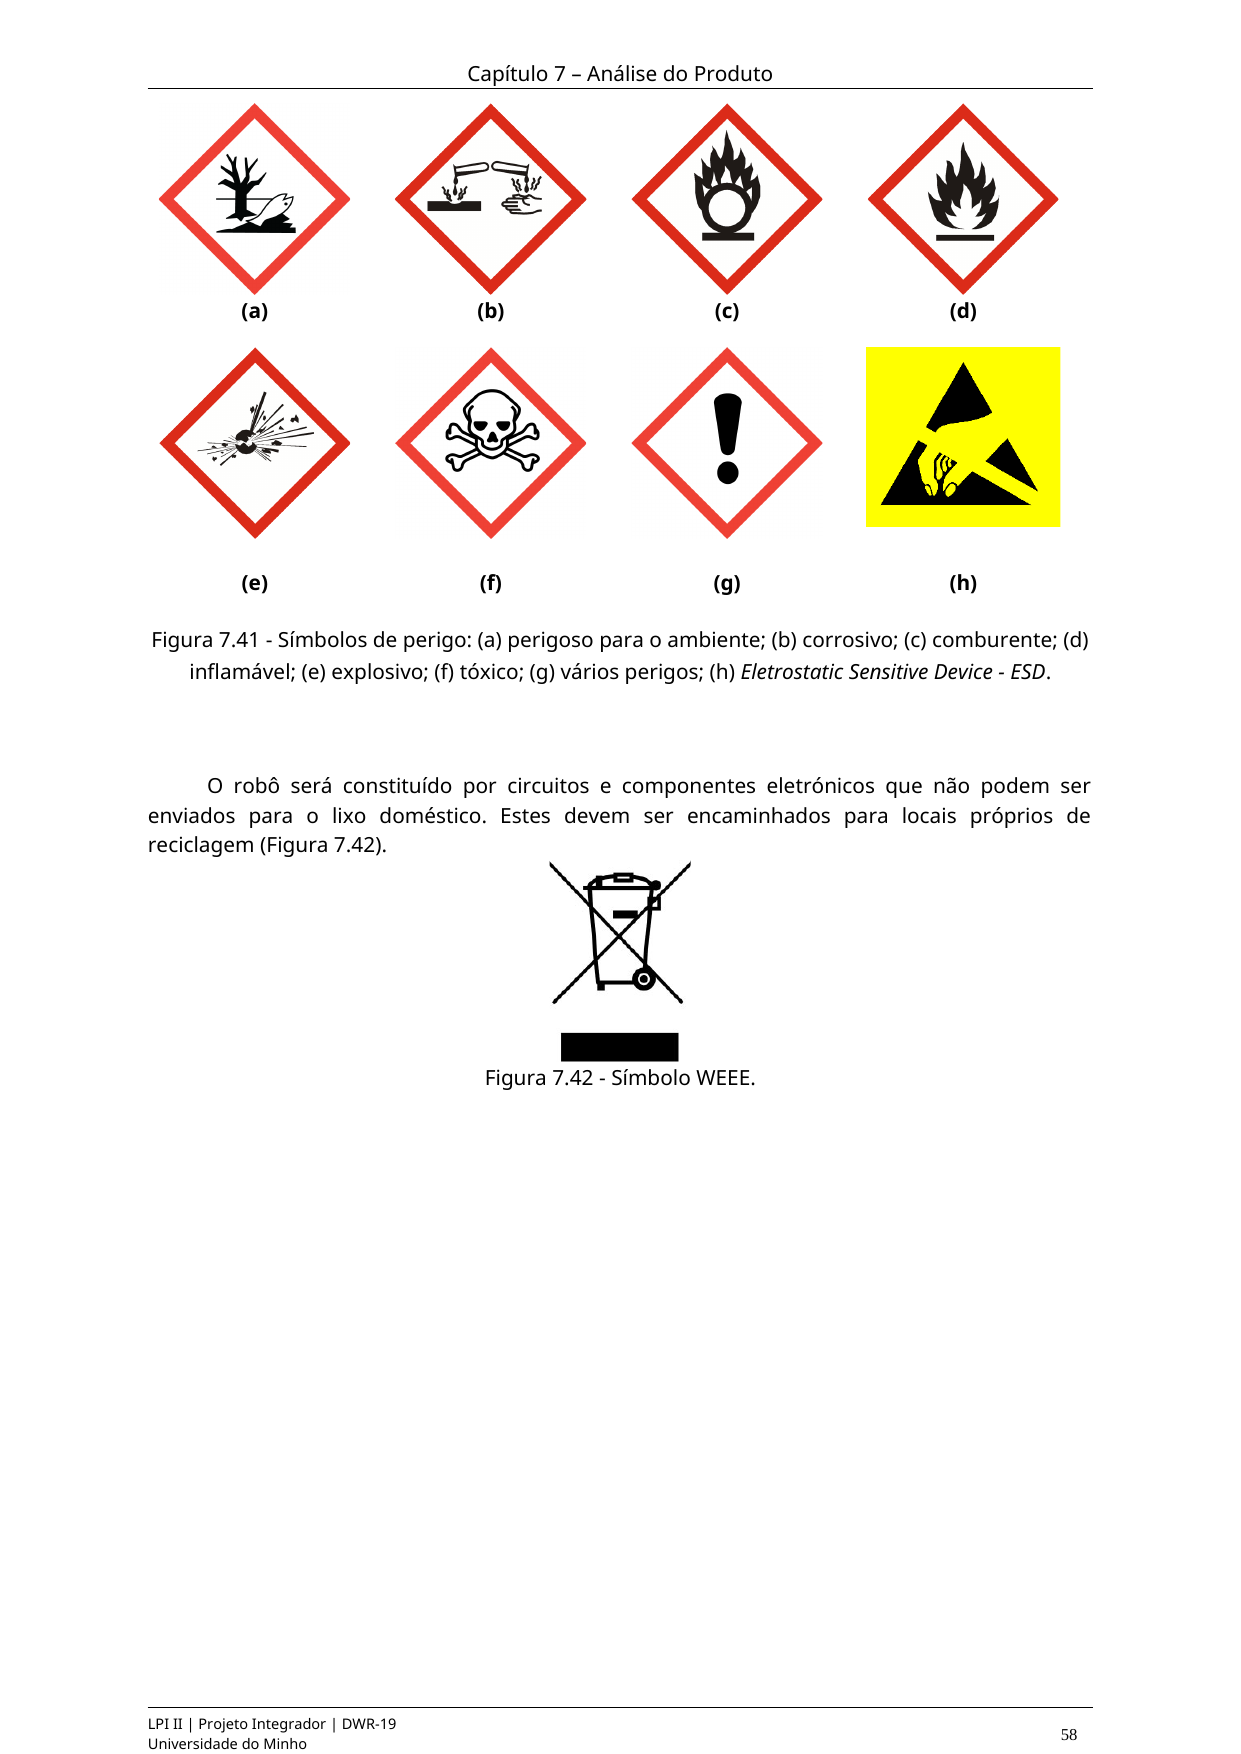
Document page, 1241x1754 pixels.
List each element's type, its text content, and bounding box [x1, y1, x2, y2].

table_cell (g) [609, 568, 845, 621]
picture [866, 347, 1061, 527]
picture [631, 347, 823, 539]
picture [394, 103, 587, 295]
table_header [136, 103, 373, 296]
table_header [609, 103, 845, 296]
table_cell (f) [373, 568, 609, 621]
table_cell [845, 347, 1081, 568]
picture [549, 860, 691, 1062]
table_cell (e) [136, 568, 373, 621]
table_cell (h) [845, 568, 1081, 621]
picture [631, 103, 823, 295]
table_cell (c) [609, 296, 845, 347]
table_cell (d) [845, 296, 1081, 347]
table_header [373, 103, 609, 296]
table_cell [373, 347, 609, 568]
picture [867, 103, 1059, 295]
table_cell [609, 347, 845, 568]
table_cell [136, 347, 373, 568]
picture [159, 347, 350, 539]
picture [158, 103, 351, 295]
picture [395, 347, 587, 539]
table_header [845, 103, 1081, 296]
table_cell (a) [136, 296, 373, 347]
table_cell (b) [373, 296, 609, 347]
